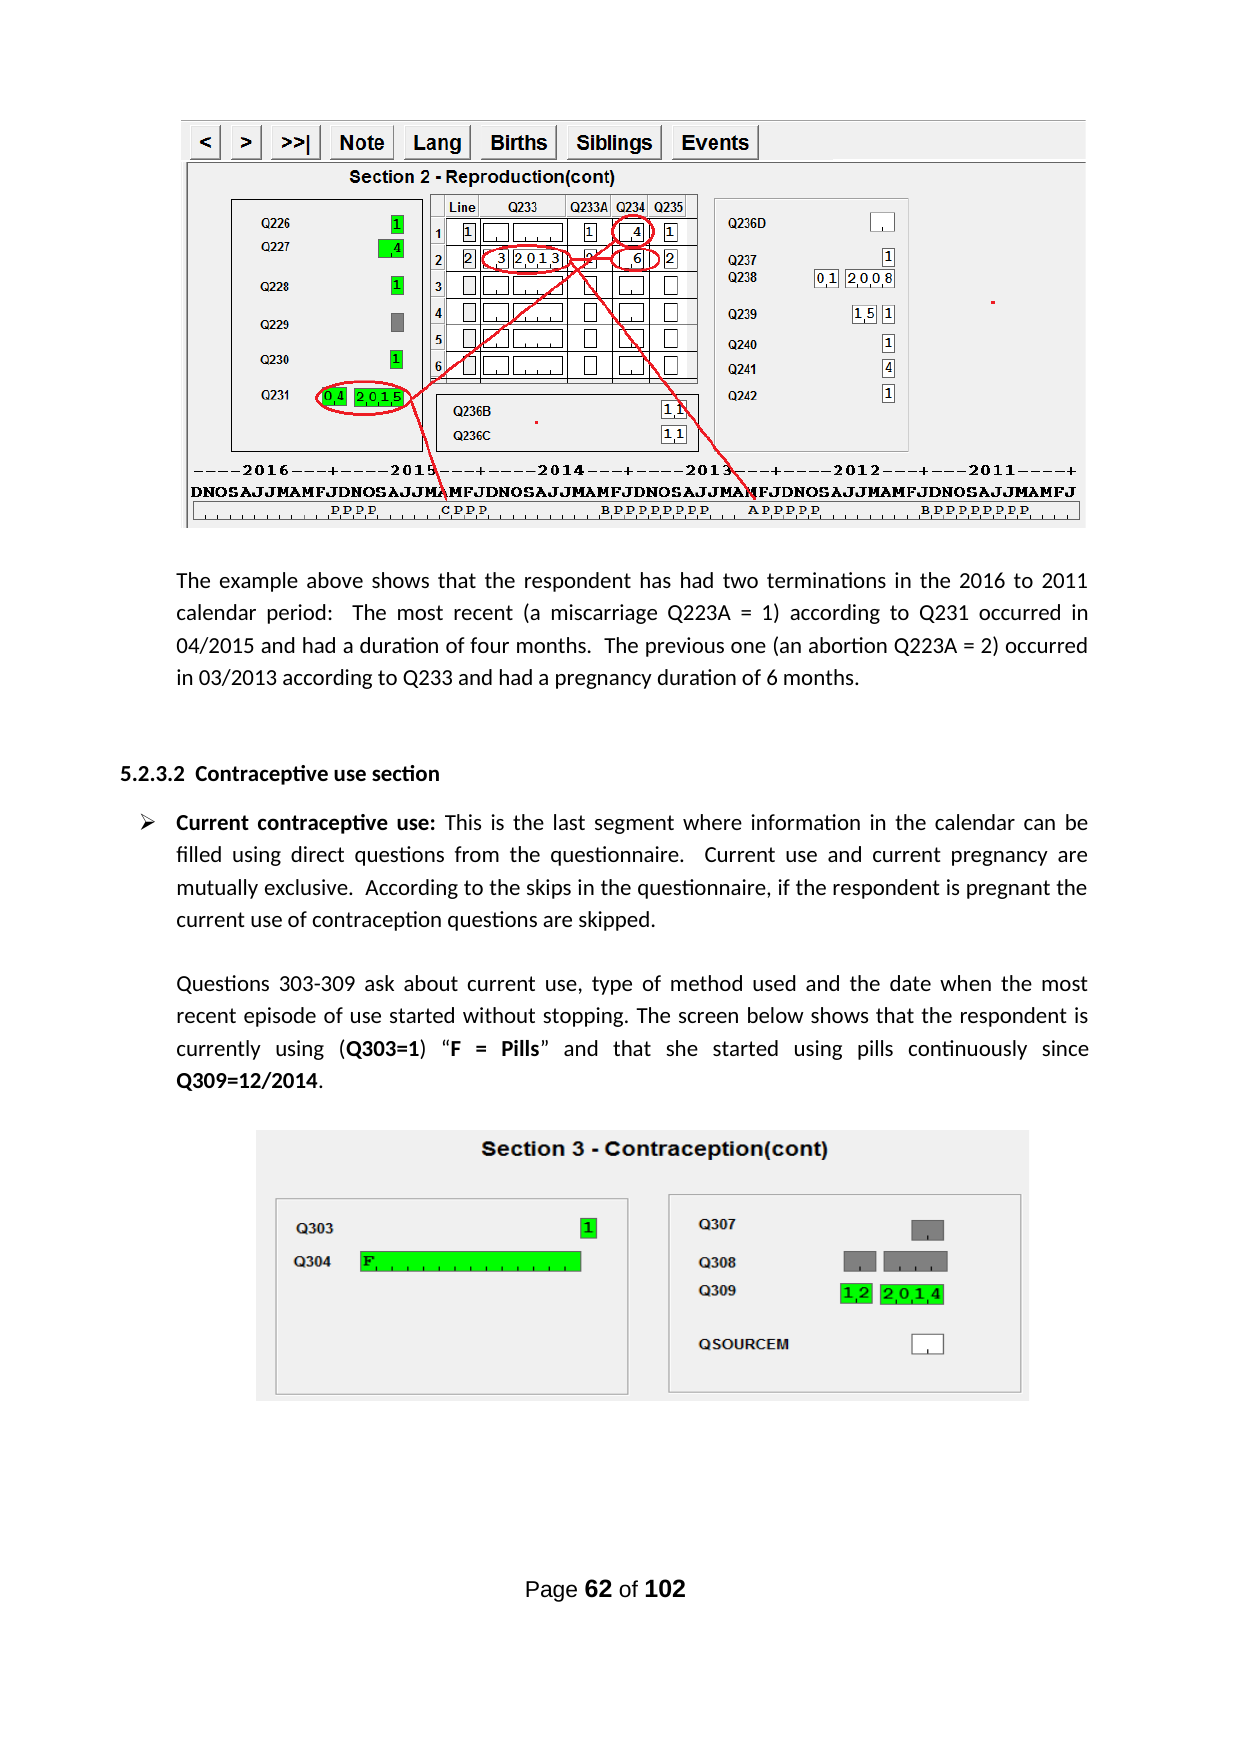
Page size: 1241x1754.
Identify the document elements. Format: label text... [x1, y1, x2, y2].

list The example above shows that the respondent has had two terminations in the 2016 to 2011 calendar period: The most recent (a miscarriage Q223A = 1) according to Q231 occurred in 04/2015 and had a duration of four months. The previous one (an abortion Q223A = 2) occurred in 03/2013 according to Q233 and had a pregnancy duration of 6 months. [176, 566, 1090, 691]
list Current contraceptive use: This is the last segment where information in the calendar can be filled using direct questions from the questionnaire. Current use and current pregnancy are mutually exclusive. According to the skips in the questionnaire, if the respondent is pregnant the current use of contraception questions are skipped. [139, 808, 1090, 933]
list Questions 303-309 ask about current use, type of method used and the date when the most recent episode of use started without stopping. The screen below shows that the respondent is currently using (Q303=1) “F = Pills” and that she started using pills continuously since Q309=12/2014. [176, 969, 1090, 1094]
subtitle 5.2.3.2 Contraceptive use section [120, 759, 1090, 787]
picture [181, 120, 1086, 530]
picture [256, 1130, 1030, 1401]
